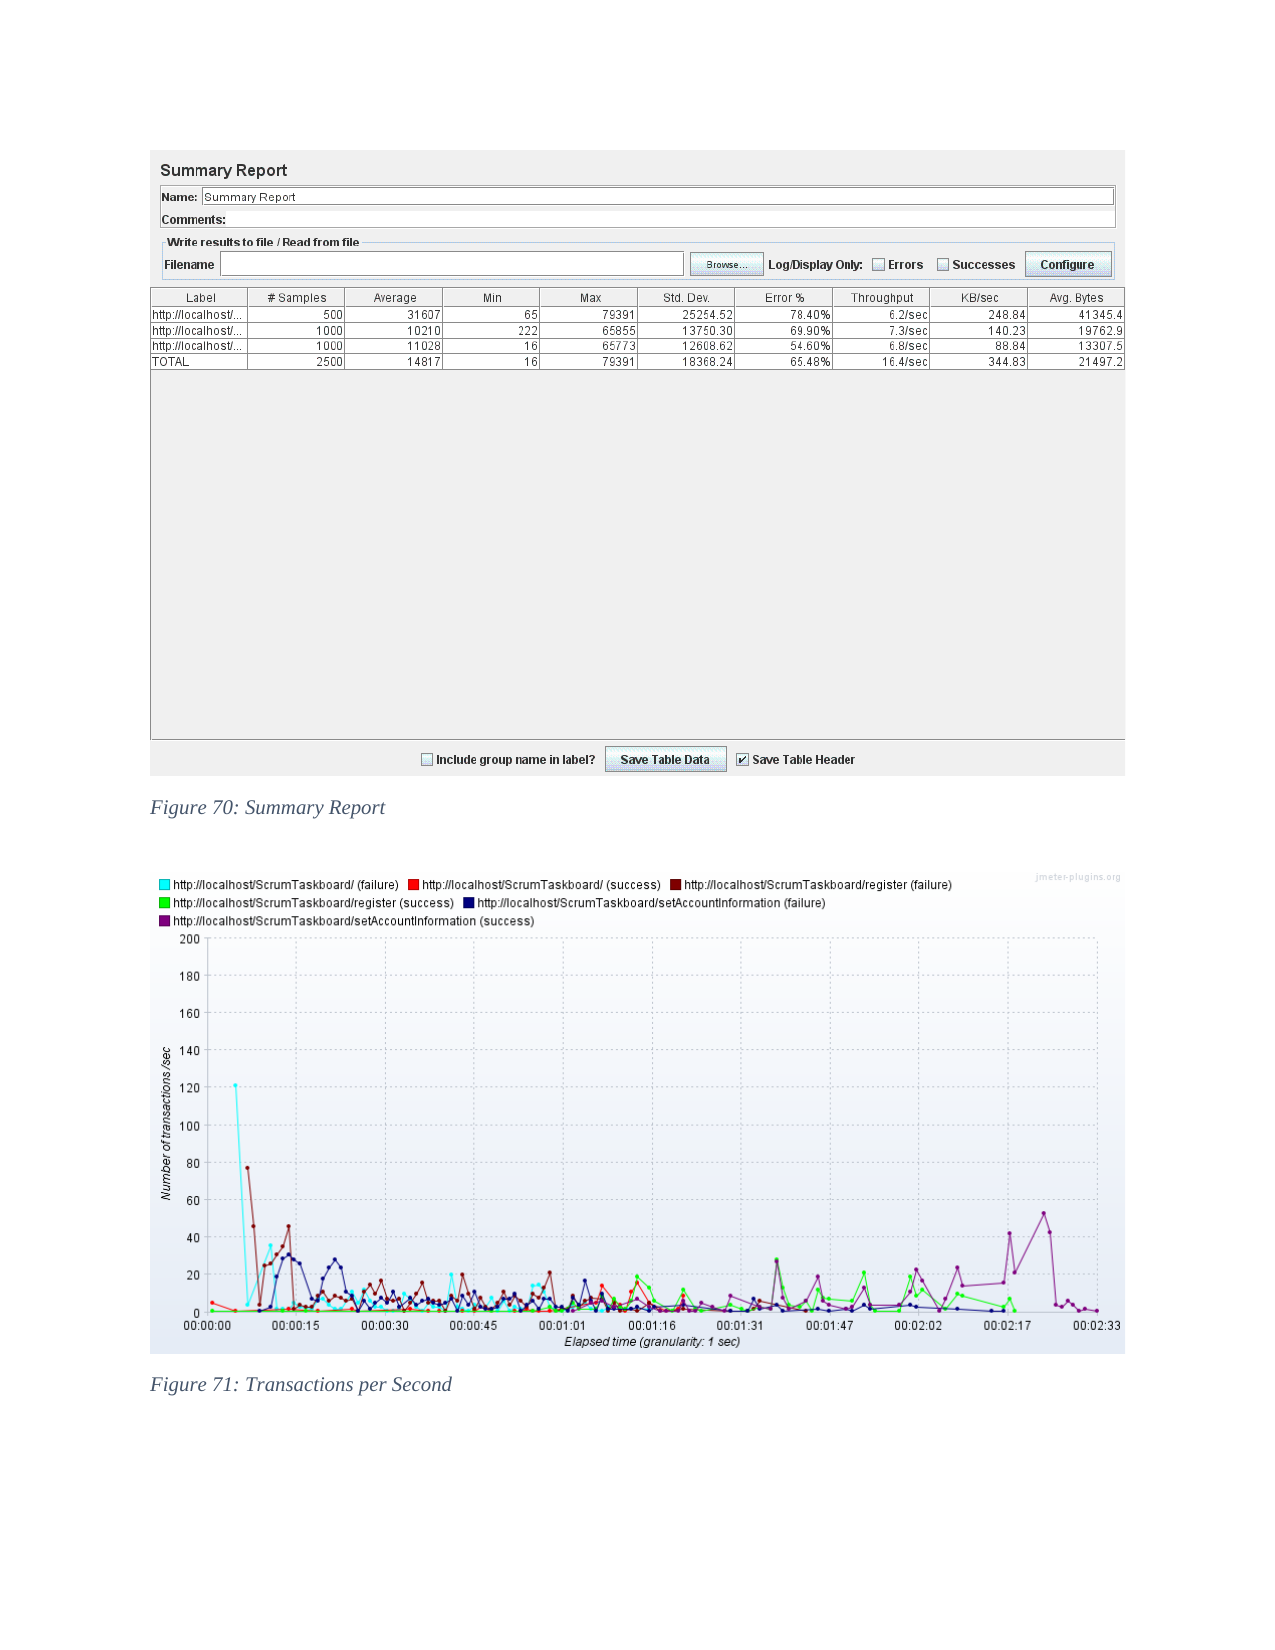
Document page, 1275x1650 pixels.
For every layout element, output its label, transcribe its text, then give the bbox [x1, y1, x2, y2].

text Figure 70: Summary Report [150, 795, 1125, 819]
text Figure 71: Transactions per Second [150, 1372, 1125, 1396]
picture [150, 150, 1125, 776]
picture [150, 870, 1125, 1354]
